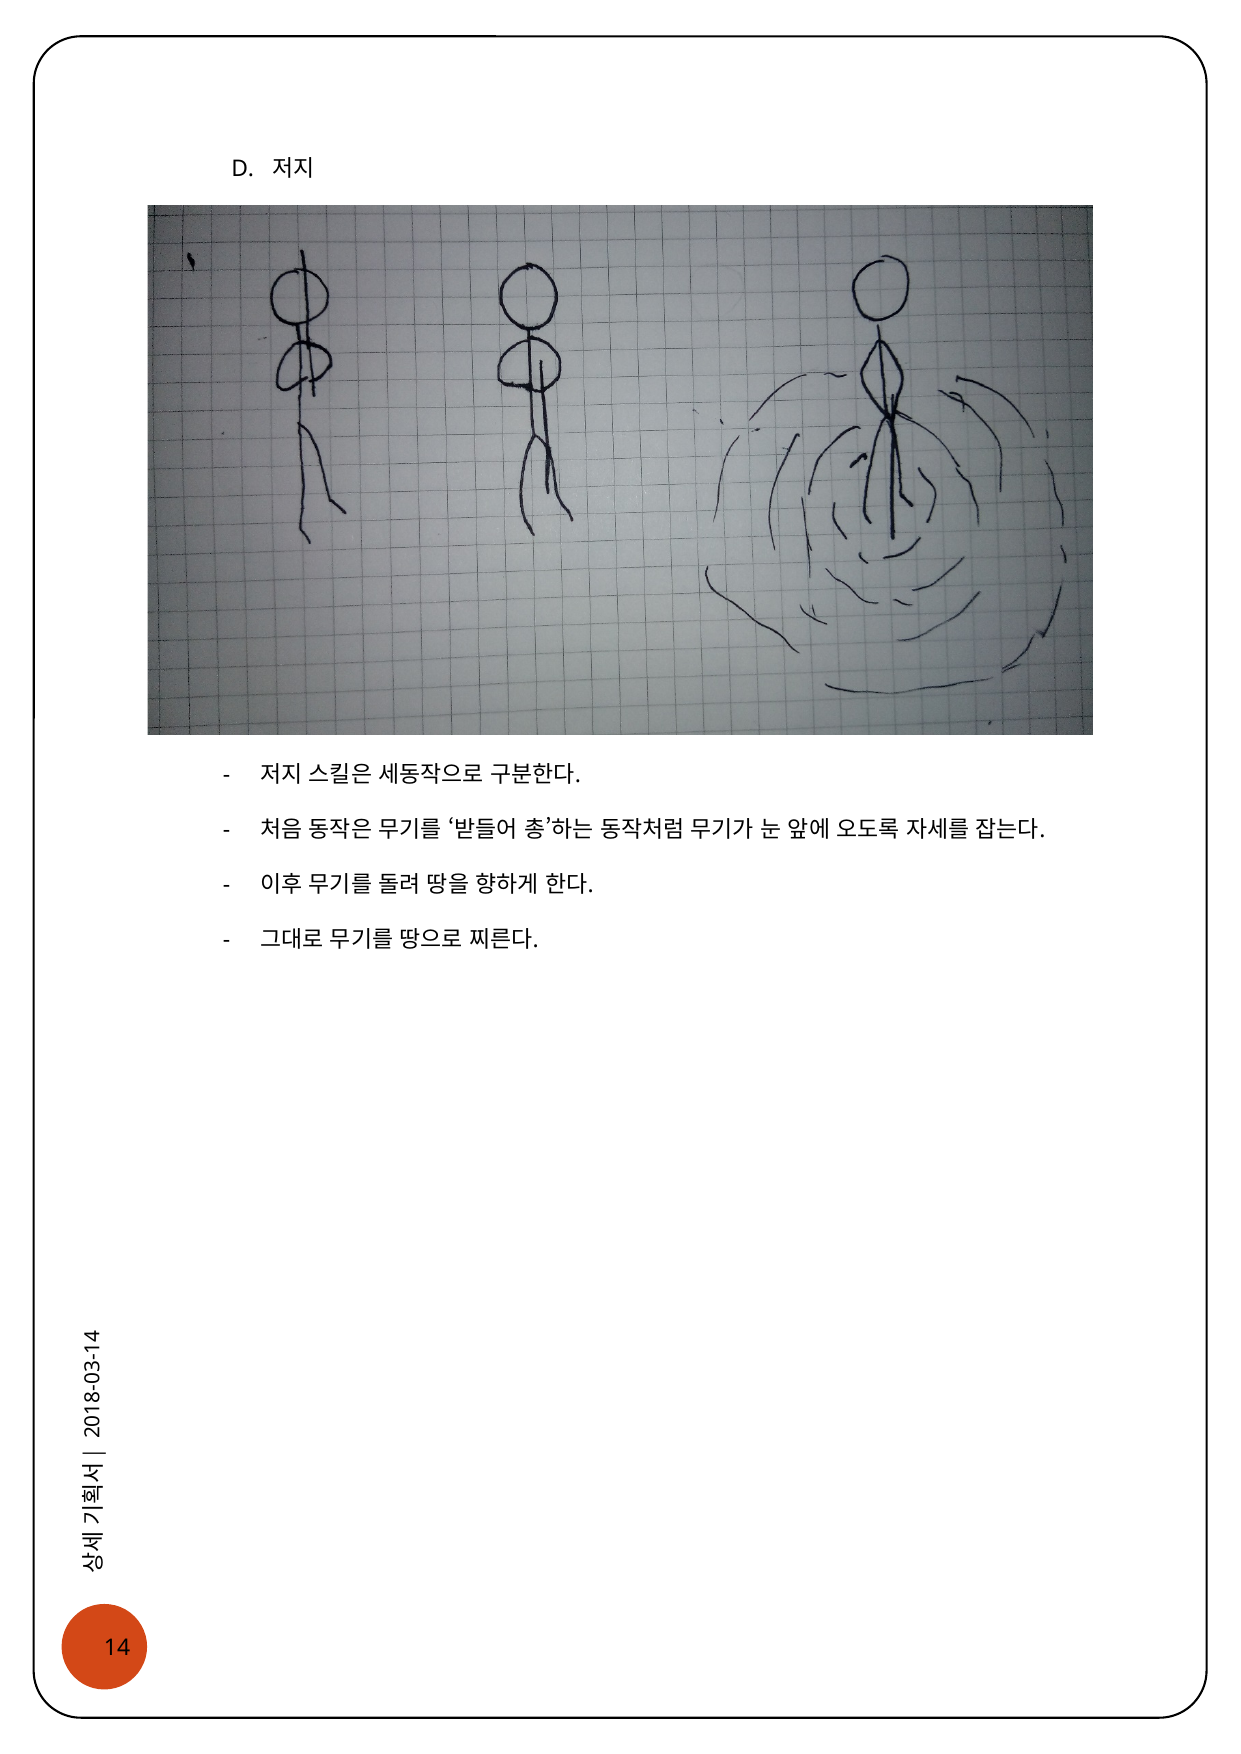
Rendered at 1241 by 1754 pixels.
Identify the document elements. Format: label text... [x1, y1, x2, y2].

list 처음 동작은 무기를 ‘받들어 총’하는 동작처럼 무기가 눈 앞에 오도록 자세를 잡는다. [223, 811, 1092, 844]
list 저지 스킬은 세동작으로 구분한다. [223, 756, 1092, 789]
list 이후 무기를 돌려 땅을 향하게 한다. [223, 866, 1092, 899]
picture [147, 205, 1093, 735]
list 저지 [231, 150, 1092, 183]
list 그대로 무기를 땅으로 찌른다. [223, 921, 1092, 954]
